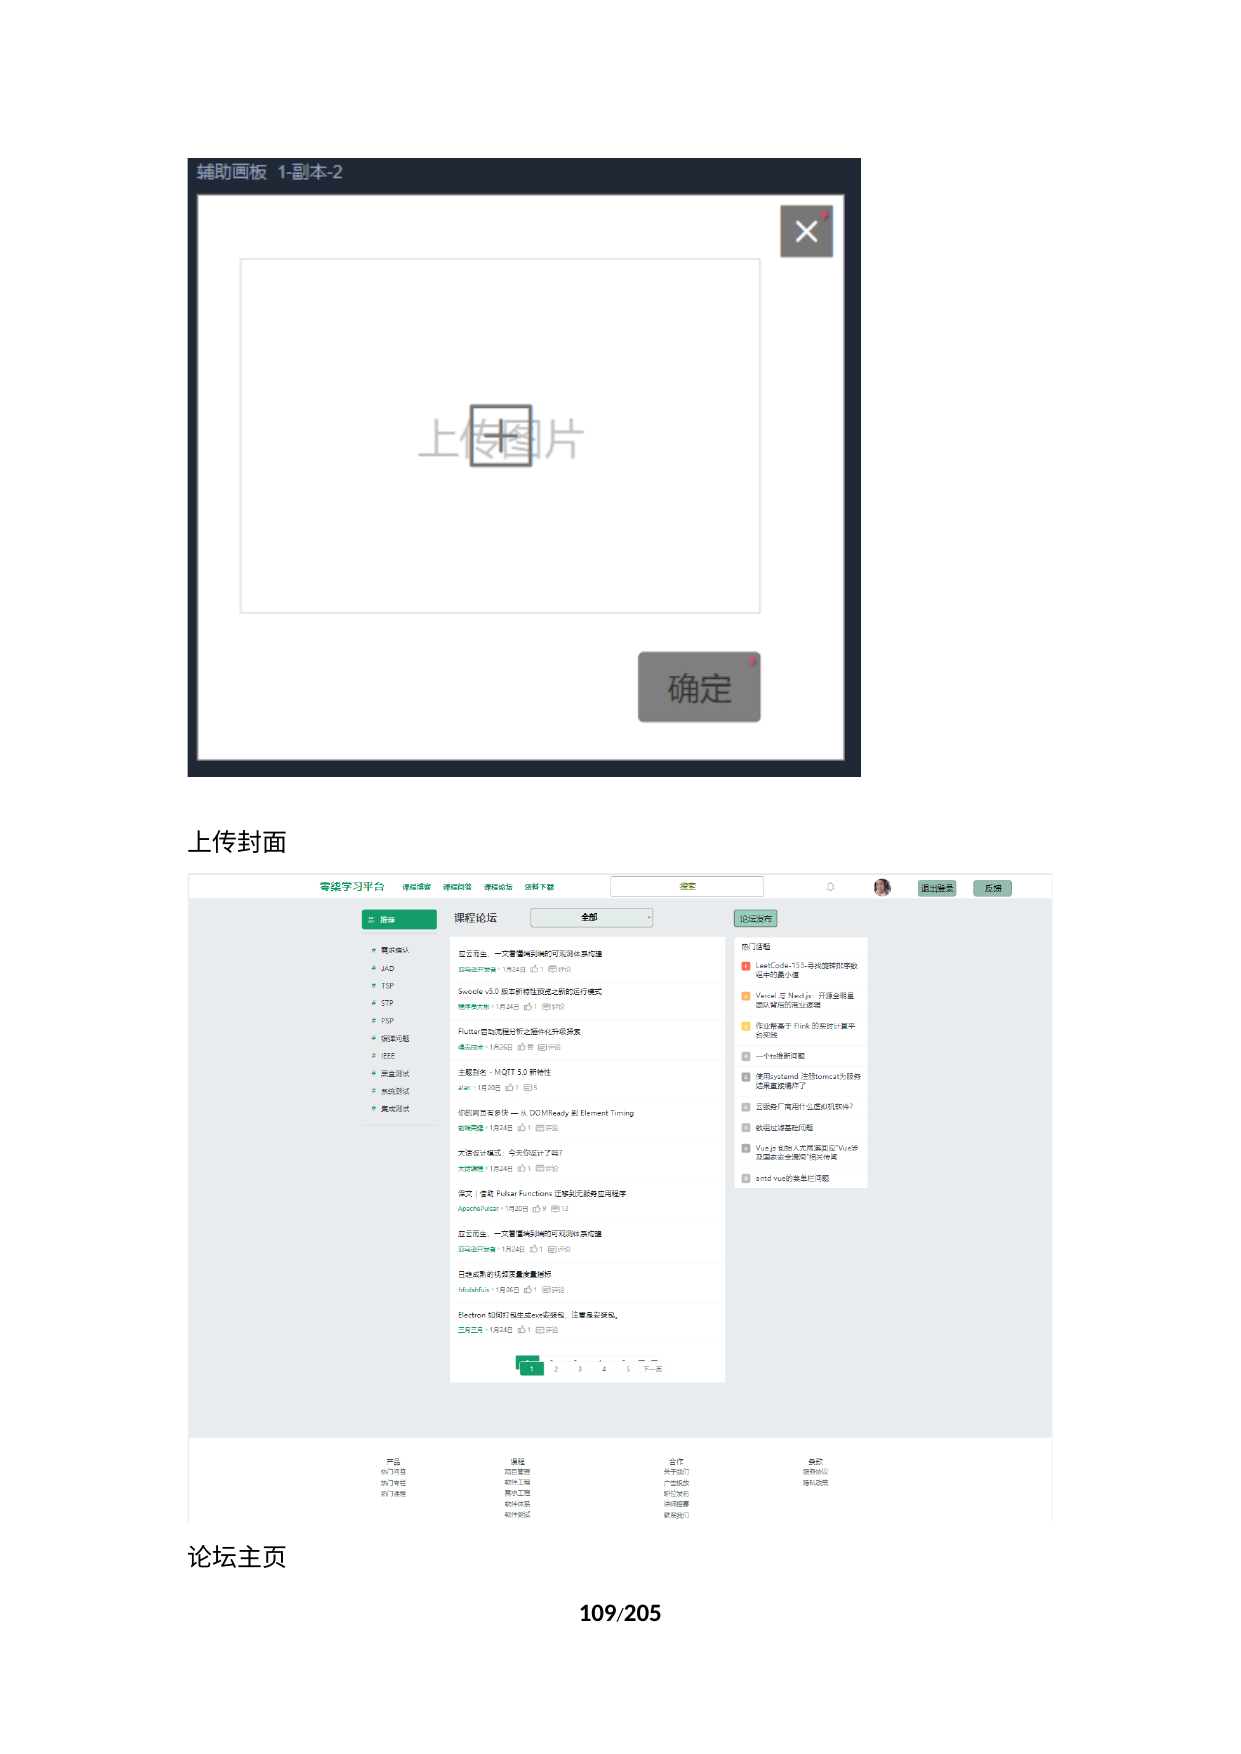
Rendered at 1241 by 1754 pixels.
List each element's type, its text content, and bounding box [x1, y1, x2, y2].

text 论坛主页 [187, 1523, 1053, 1588]
text 上传封面 [187, 808, 1053, 873]
